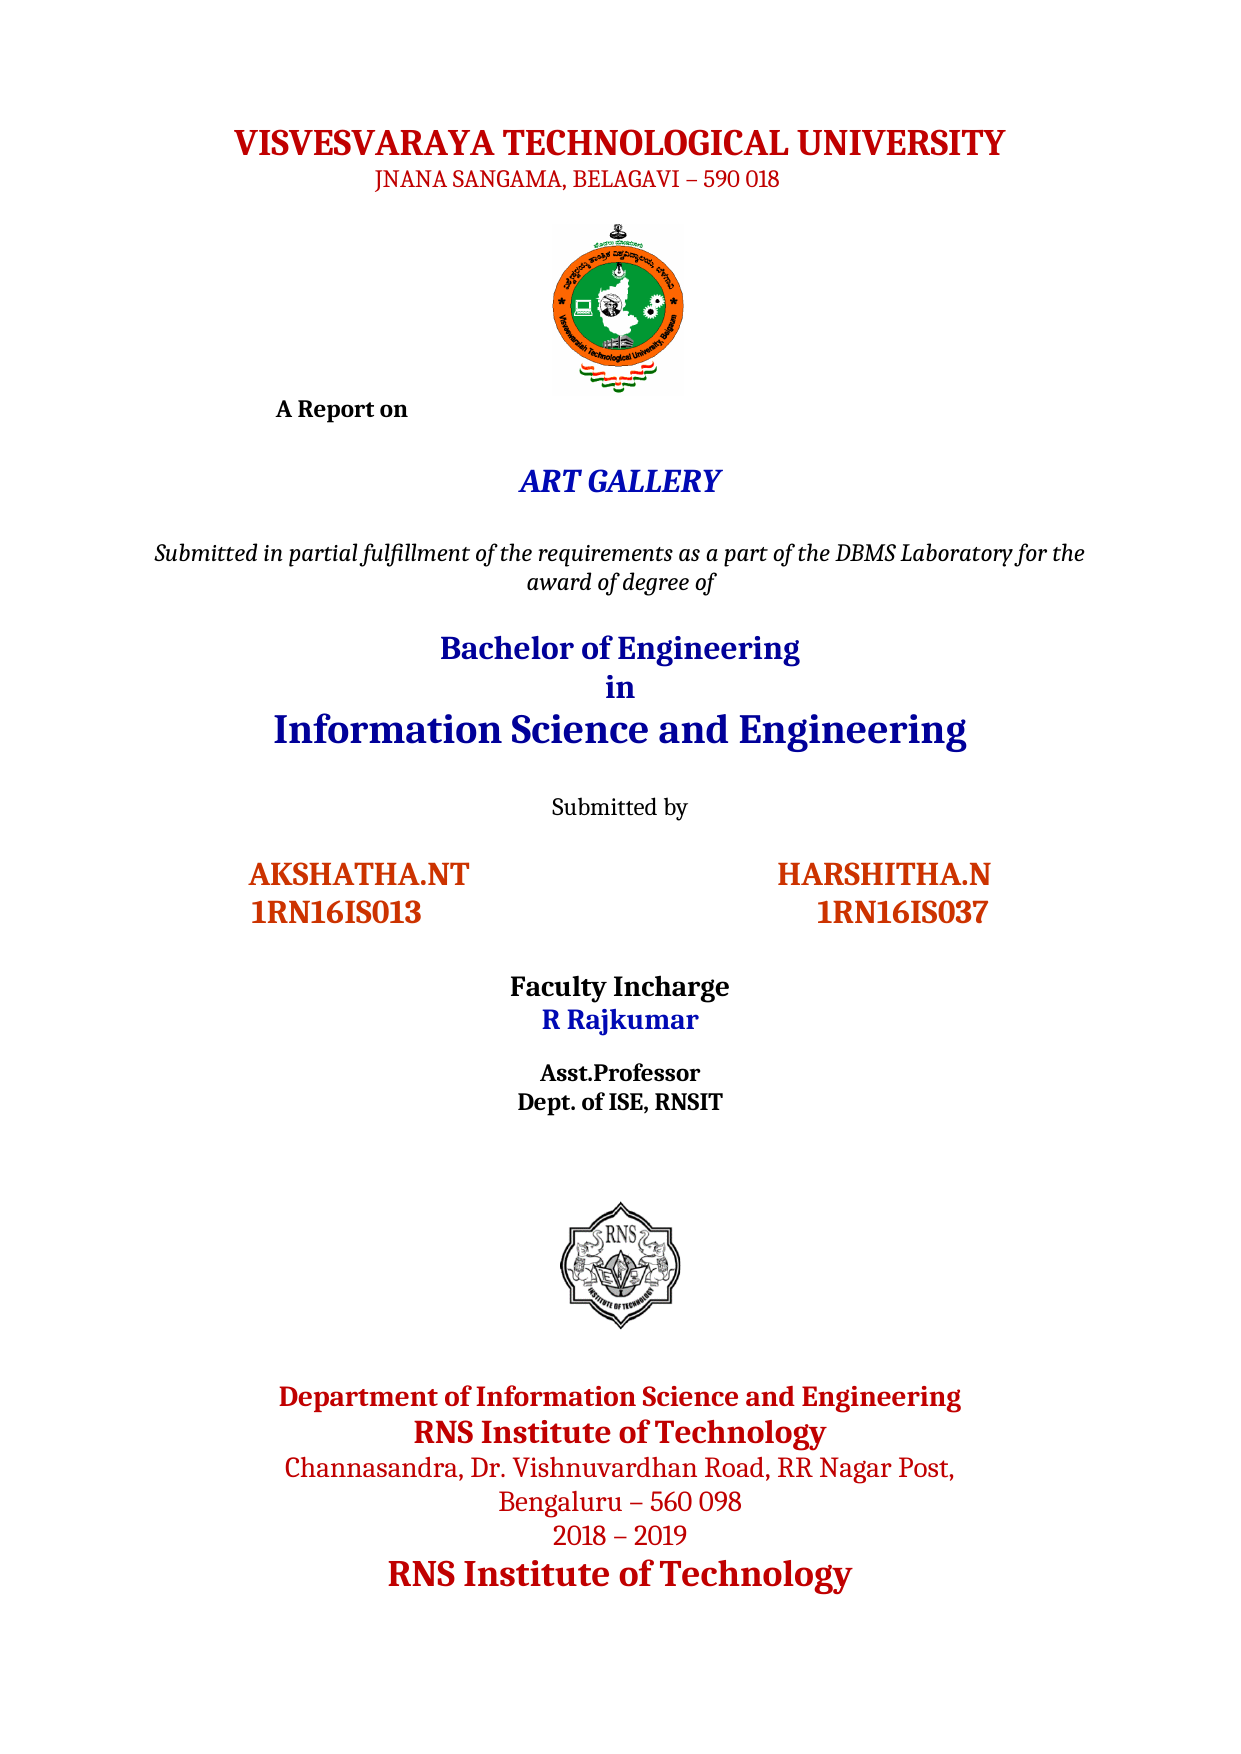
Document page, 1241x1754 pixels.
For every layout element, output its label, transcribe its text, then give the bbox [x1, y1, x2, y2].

picture [560, 1201, 681, 1330]
text Faculty Incharge [150, 970, 1090, 1003]
text Submitted in partial fulfillment of the requirements as a part of the DBMS Laboratory for the award of degree of [150, 539, 1090, 596]
text in [150, 668, 1090, 706]
text VISVESVARAYA TECHNOLOGICAL UNIVERSITY [150, 122, 1090, 165]
text AKSHATHA.NT HARSHITHA.N [150, 855, 1090, 893]
text Information Science and Engineering [150, 706, 1090, 754]
text 1RN16IS013 1RN16IS037 [150, 893, 1090, 932]
text JNANA SANGAMA, BELAGAVI – 590 018 [300, 165, 1090, 194]
text Channasandra, Dr. Vishnuvardhan Road, RR Nagar Post, [150, 1452, 1090, 1485]
text 2018 – 2019 [150, 1519, 1090, 1552]
text Bachelor of Engineering [150, 630, 1090, 668]
text Bengaluru – 560 098 [150, 1485, 1090, 1519]
text Dept. of ISE, RNSIT [150, 1087, 1090, 1116]
text Department of Information Science and Engineering [150, 1380, 1090, 1413]
text ART GALLERY [150, 462, 1090, 500]
text RNS Institute of Technology [150, 1413, 1090, 1452]
picture [552, 224, 684, 396]
text RNS Institute of Technology [150, 1552, 1090, 1595]
text Asst.Professor [150, 1059, 1090, 1087]
text Submitted by [150, 793, 1090, 821]
text R Rajkumar [150, 1003, 1090, 1037]
text A Report on [150, 395, 1090, 424]
